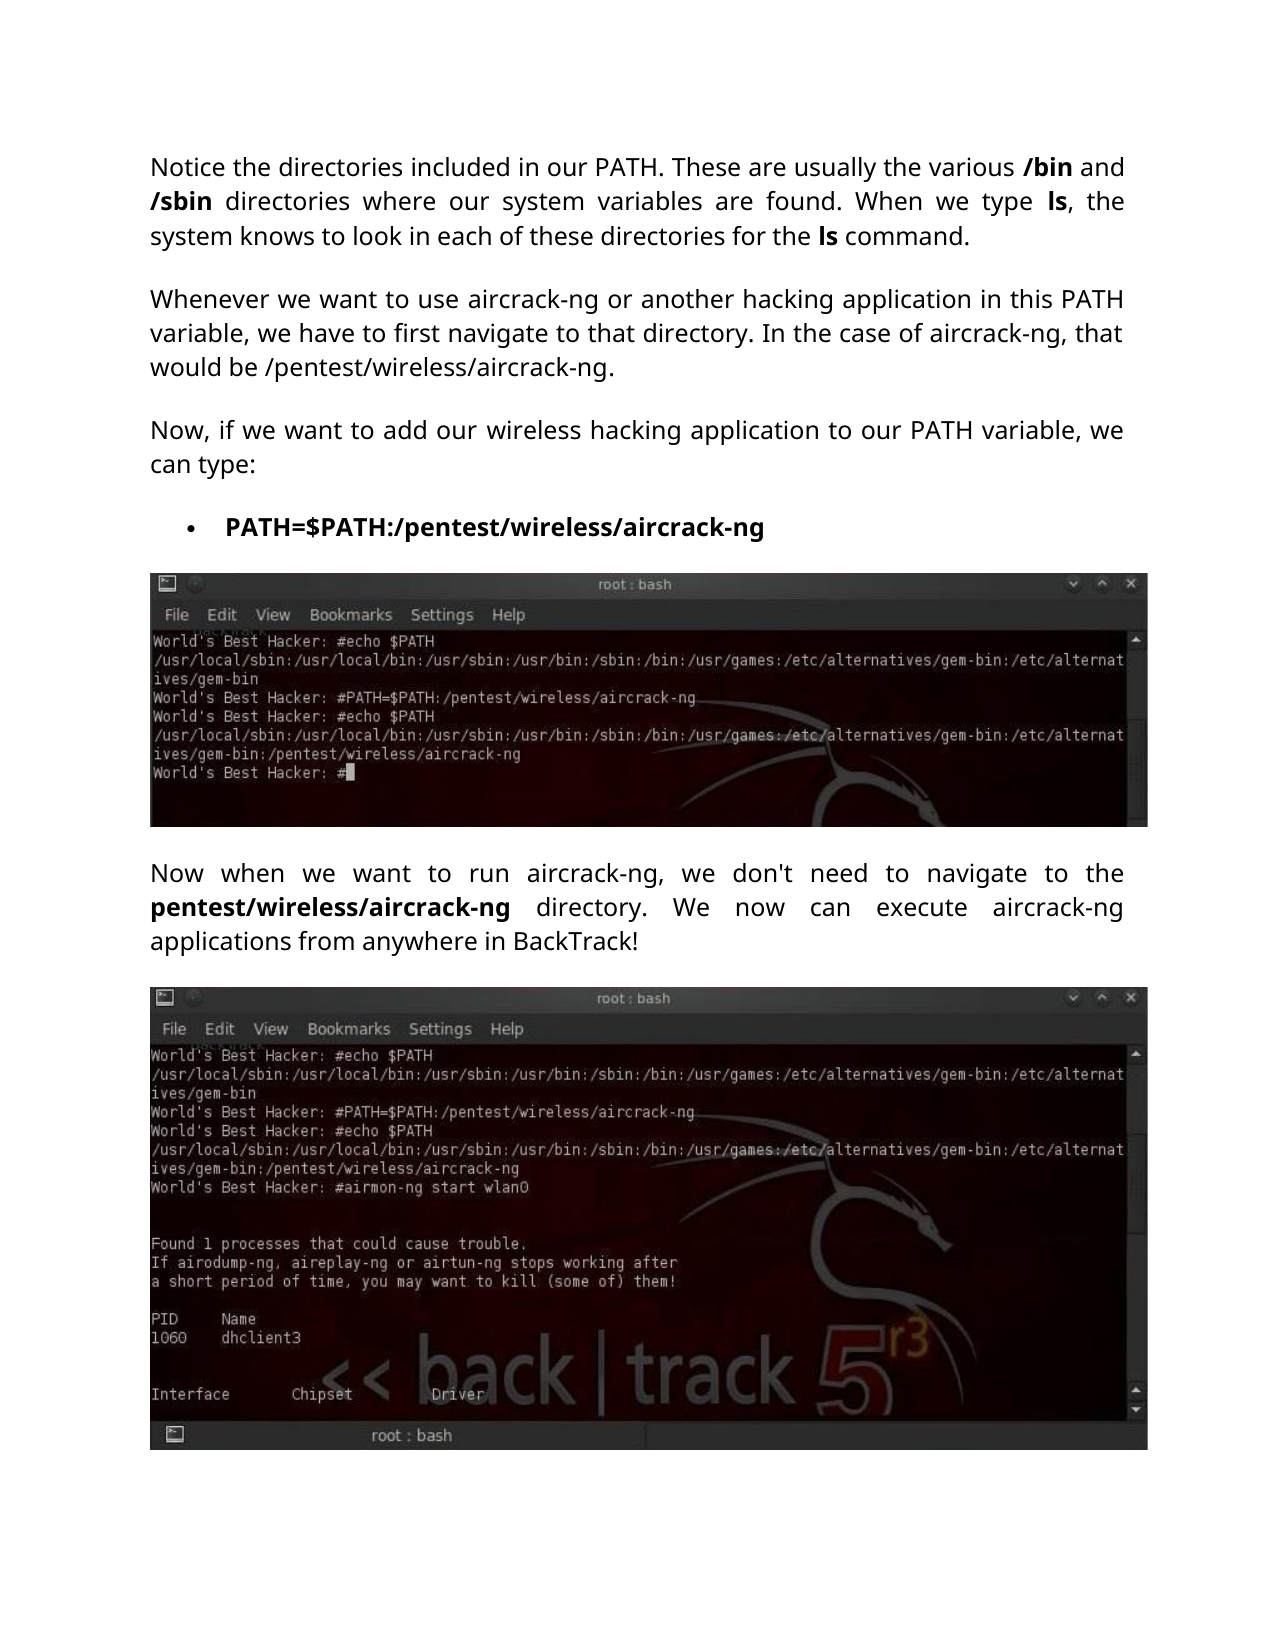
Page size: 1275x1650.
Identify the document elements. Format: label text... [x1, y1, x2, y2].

list PATH=$PATH:/pentest/wireless/aircrack-ng [187, 510, 1125, 544]
text Notice the directories included in our PATH. These are usually the various /bin and /sbin directories where our system variables are found. When we type ls, the system knows to look in each of these directories for the ls command. [150, 150, 1125, 252]
picture [150, 573, 1148, 827]
text Whenever we want to use aircrack-ng or another hacking application in this PATH variable, we have to first navigate to that directory. In the case of aircrack-ng, that would be /pentest/wireless/aircrack-ng. [150, 281, 1125, 383]
text Now when we want to run aircrack-ng, we don't need to navigate to the pentest/wireless/aircrack-ng directory. We now can execute aircrack-ng applications from anywhere in BackTrack! [150, 856, 1125, 958]
text Now, if we want to add our wireless hacking application to our PATH variable, we can type: [150, 413, 1125, 481]
picture [150, 987, 1148, 1450]
